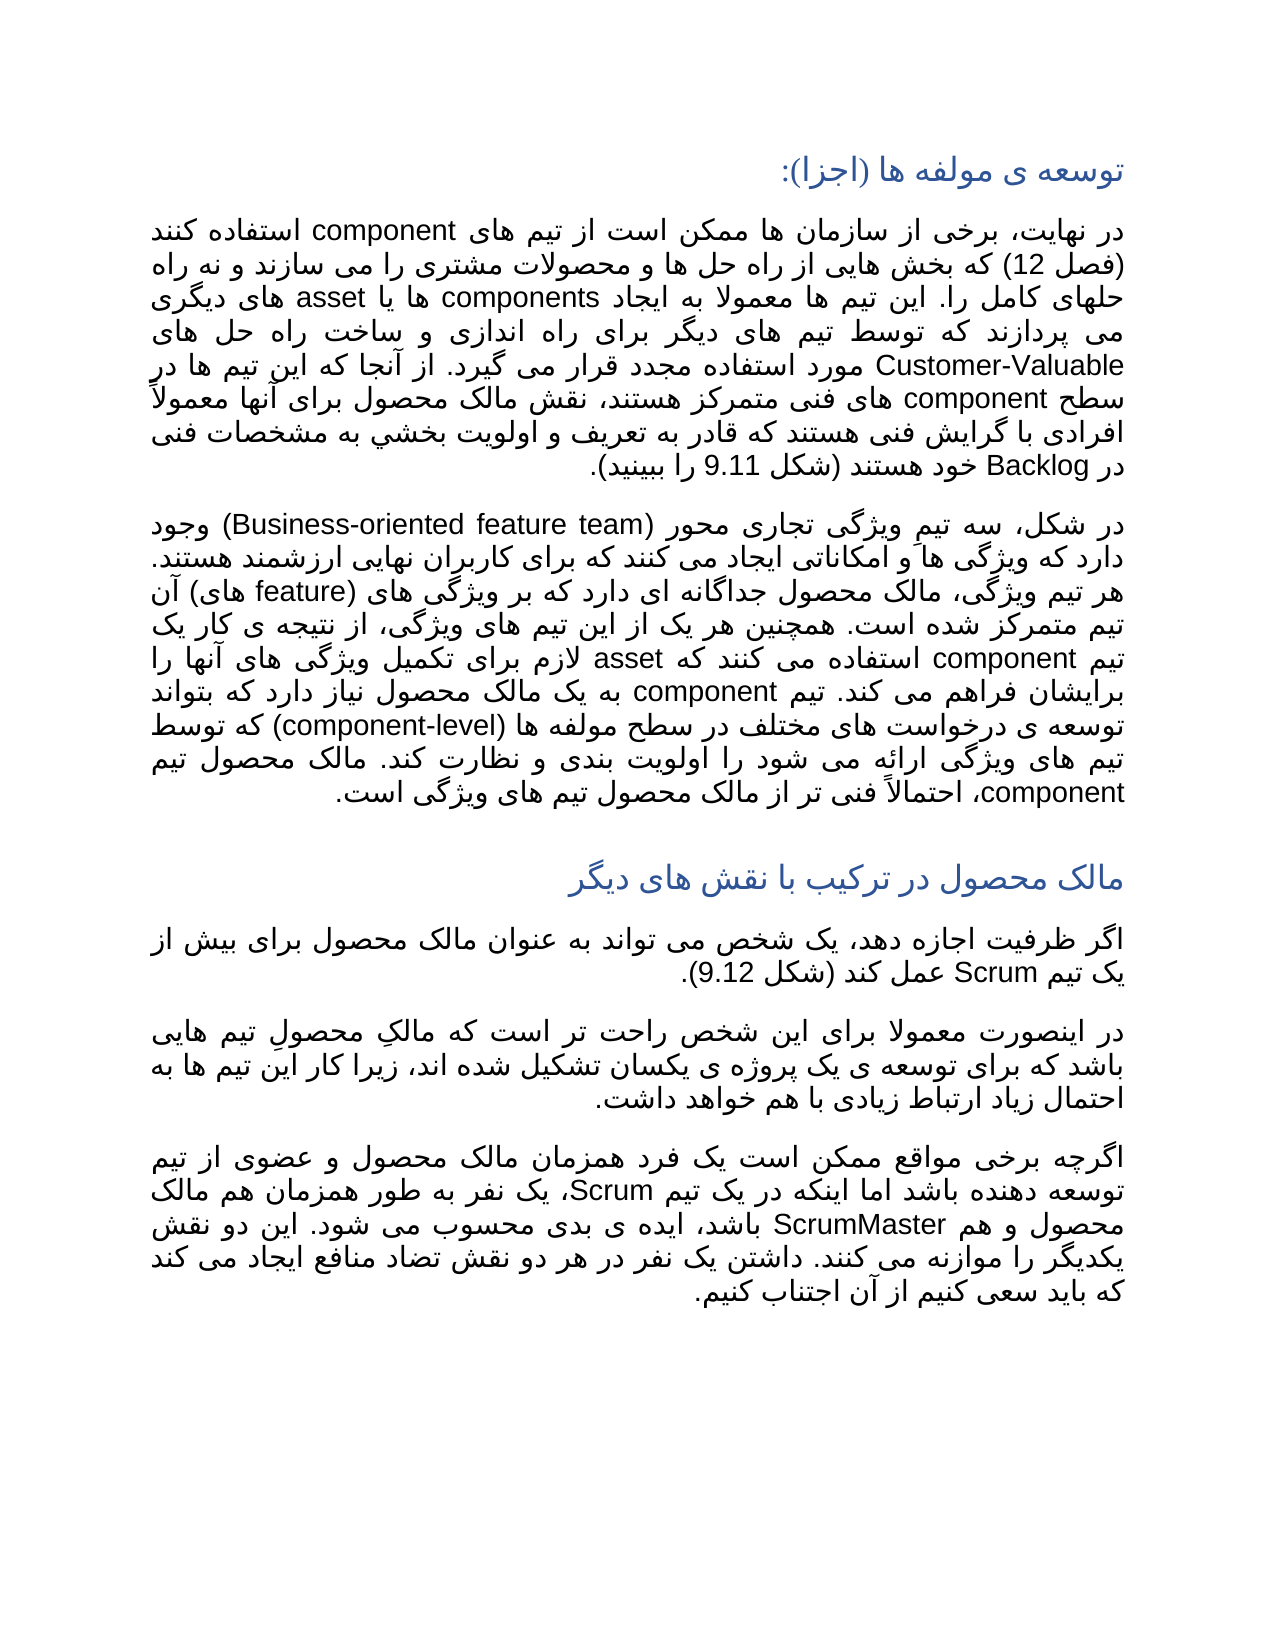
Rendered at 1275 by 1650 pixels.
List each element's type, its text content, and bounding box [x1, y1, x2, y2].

text اگر ظرفیت اجازه دهد، یک شخص می تواند به عنوان مالک محصول برای بیش از یک تیم Scrum عمل کند (شکل 9.12). [150, 922, 1125, 989]
subtitle توسعه ی مولفه ها (اجزا): [150, 150, 1125, 188]
text اگرچه برخی مواقع ممکن است یک فرد همزمان مالک محصول و عضوی از تیم توسعه دهنده باشد اما اینکه در یک تیم Scrum، یک نفر به طور همزمان هم مالک محصول و هم ScrumMaster باشد، ایده ی بدی محسوب می شود. این دو نقش یکدیگر را موازنه می کنند. داشتن یک نفر در هر دو نقش تضاد منافع ایجاد می کند که باید سعی کنیم از آن اجتناب کنیم. [150, 1139, 1125, 1307]
subtitle مالک محصول در ترکیب با نقش های دیگر [150, 858, 1125, 897]
text در اینصورت معمولا برای این شخص راحت تر است که مالکِ محصولِ تیم هایی باشد که برای توسعه ی یک پروژه ی یکسان تشکیل شده اند، زیرا کار این تیم ها به احتمال زیاد ارتباط زیادی با هم خواهد داشت. [150, 1014, 1125, 1114]
text در شکل، سه تیمِ ویژگی تجاری محور (Business-oriented feature team) وجود دارد که ویژگی ها و امکاناتی ایجاد می کنند که برای کاربران نهایی ارزشمند هستند. هر تیم ویژگی، مالک محصول جداگانه ای دارد که بر ویژگی های (feature های) آن تیم متمرکز شده است. همچنین هر یک از این تیم های ویژگی، از نتیجه ی کار یک تیم component استفاده می کنند که asset لازم برای تکمیل ویژگی های آنها را برایشان فراهم می کند. تیم component به یک مالک محصول نیاز دارد که بتواند توسعه ی درخواست های مختلف در سطح مولفه ها (component-level) که توسط تیم های ویژگی ارائه می شود را اولویت بندی و نظارت کند. مالک محصول تیم component، احتمالاً فنی تر از مالک محصول تیم های ویژگی است. [150, 507, 1125, 808]
text در نهایت، برخی از سازمان ها ممکن است از تیم های component استفاده کنند (فصل 12) که بخش هایی از راه حل ها و محصولات مشتری را می سازند و نه راه حلهای کامل را. این تیم ها معمولا به ایجاد components ها یا asset های دیگری می پردازند که توسط تیم های دیگر برای راه اندازی و ساخت راه حل های Customer-Valuable مورد استفاده مجدد قرار می گیرد. از آنجا که این تیم ها در سطح component های فنی متمرکز هستند، نقش مالک محصول برای آنها معمولاً افرادی با گرايش فنی هستند که قادر به تعریف و اولويت بخشي به مشخصات فنی در Backlog خود هستند (شکل 9.11 را ببینید). [150, 213, 1125, 482]
